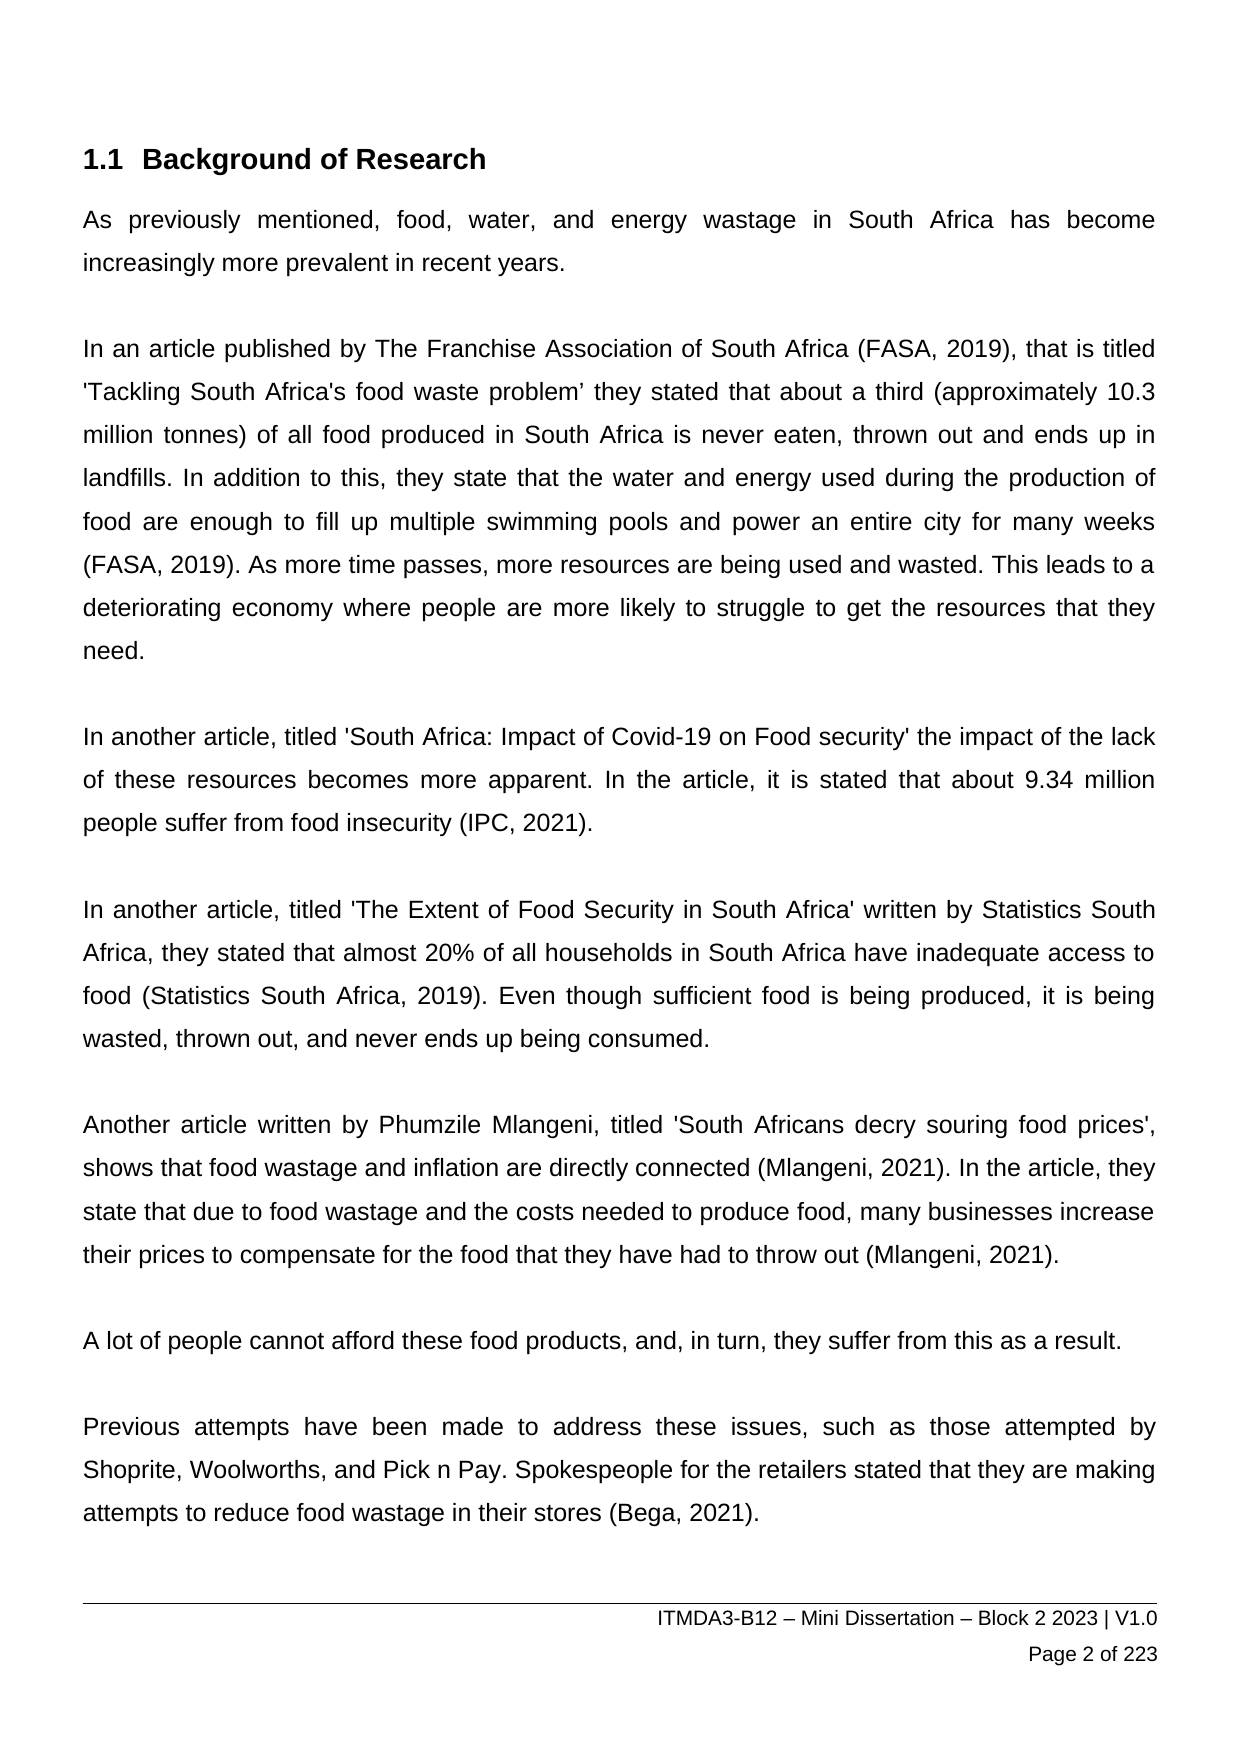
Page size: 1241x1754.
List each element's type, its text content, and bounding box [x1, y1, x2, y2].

text A lot of people cannot afford these food products, and, in turn, they suffer from this as a result. [83, 1326, 1157, 1355]
text Another article written by Phumzile Mlangeni, titled 'South Africans decry souring food prices', shows that food wastage and inflation are directly connected (Mlangeni, 2021). In the article, they state that due to food wastage and the costs needed to produce food, many businesses increase their prices to compensate for the food that they have had to throw out (Mlangeni, 2021). [83, 1110, 1157, 1268]
text In another article, titled 'South Africa: Impact of Covid-19 on Food security' the impact of the lack of these resources becomes more apparent. In the article, it is stated that about 9.34 million people suffer from food insecurity (IPC, 2021). [83, 722, 1157, 837]
text As previously mentioned, food, water, and energy wastage in South Africa has become increasingly more prevalent in recent years. [83, 205, 1157, 277]
text In another article, titled 'The Extent of Food Security in South Africa' written by Statistics South Africa, they stated that almost 20% of all households in South Africa have inadequate access to food (Statistics South Africa, 2019). Even though sufficient food is being produced, it is being wasted, thrown out, and never ends up being consumed. [83, 895, 1157, 1053]
text In an article published by The Franchise Association of South Africa (FASA, 2019), that is titled 'Tackling South Africa's food waste problem’ they stated that about a third (approximately 10.3 million tonnes) of all food produced in South Africa is never eaten, thrown out and ends up in landfills. In addition to this, they state that the water and energy used during the production of food are enough to fill up multiple swimming pools and power an entire city for many weeks (FASA, 2019). As more time passes, more resources are being used and wasted. This leads to a deteriorating economy where people are more likely to struggle to get the resources that they need. [83, 334, 1157, 665]
text Previous attempts have been made to address these issues, such as those attempted by Shoprite, Woolworths, and Pick n Pay. Spokespeople for the retailers stated that they are making attempts to reduce food wastage in their stores (Bega, 2021). [83, 1412, 1157, 1527]
subtitle Background of Research [83, 142, 1157, 175]
